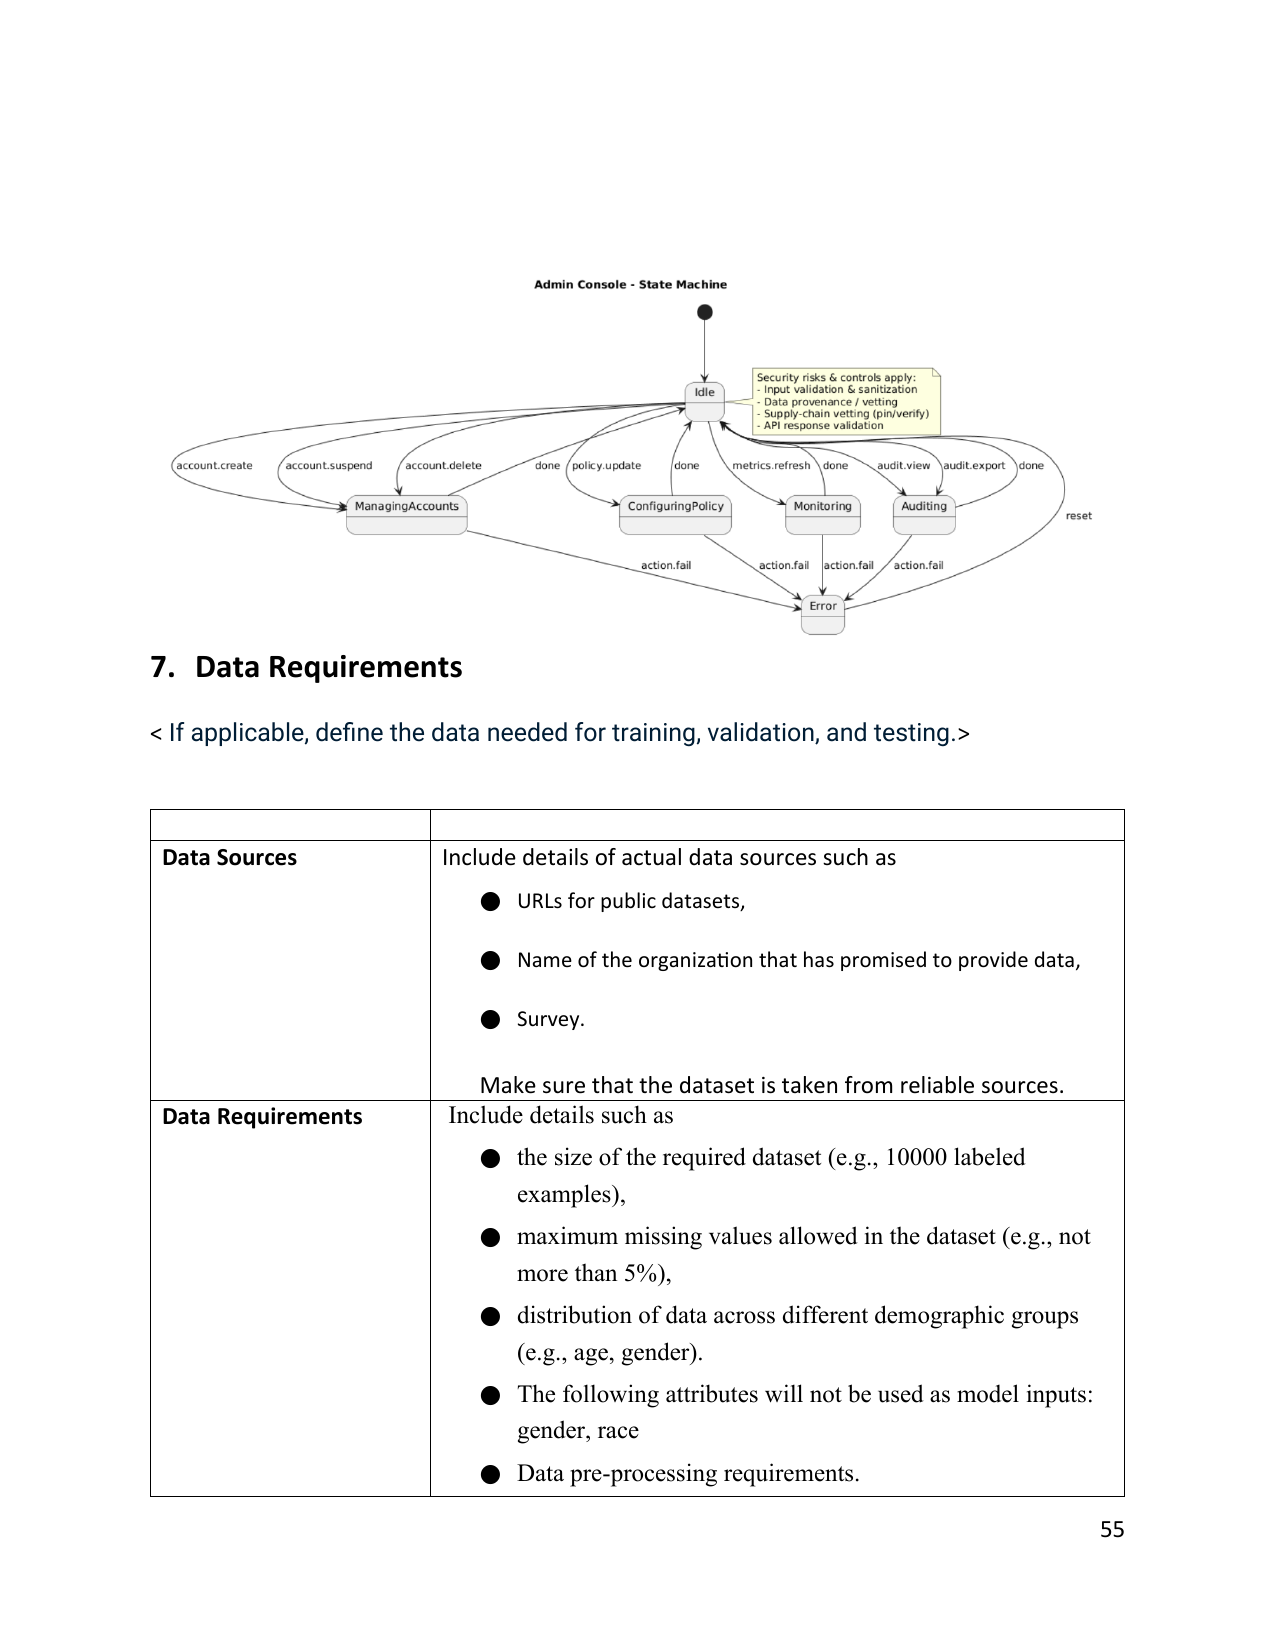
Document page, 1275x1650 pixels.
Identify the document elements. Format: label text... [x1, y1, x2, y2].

table_header [151, 810, 430, 840]
table_header [431, 810, 1124, 840]
subtitle Data Requirements [150, 646, 1125, 687]
table_cell Include details such as the size of the required dataset (e.g., 10000 labeled examples), maximum missing values allowed in the dataset (e.g., not more than 5%), distribution of data across different demographic groups (e.g., age, gender). The following attributes will not be used as model inputs: gender, race Data pre-processing requirements. [431, 1101, 1124, 1496]
table_cell Data Requirements [151, 1101, 430, 1496]
picture [150, 271, 1125, 646]
table_cell Include details of actual data sources such as URLs for public datasets, Name of the organization that has promised to provide data, Survey. Make sure that the dataset is taken from reliable sources. [431, 841, 1124, 1100]
text < If applicable, define the data needed for training, validation, and testing.> [150, 717, 1125, 748]
table_cell Data Sources [151, 841, 430, 1100]
